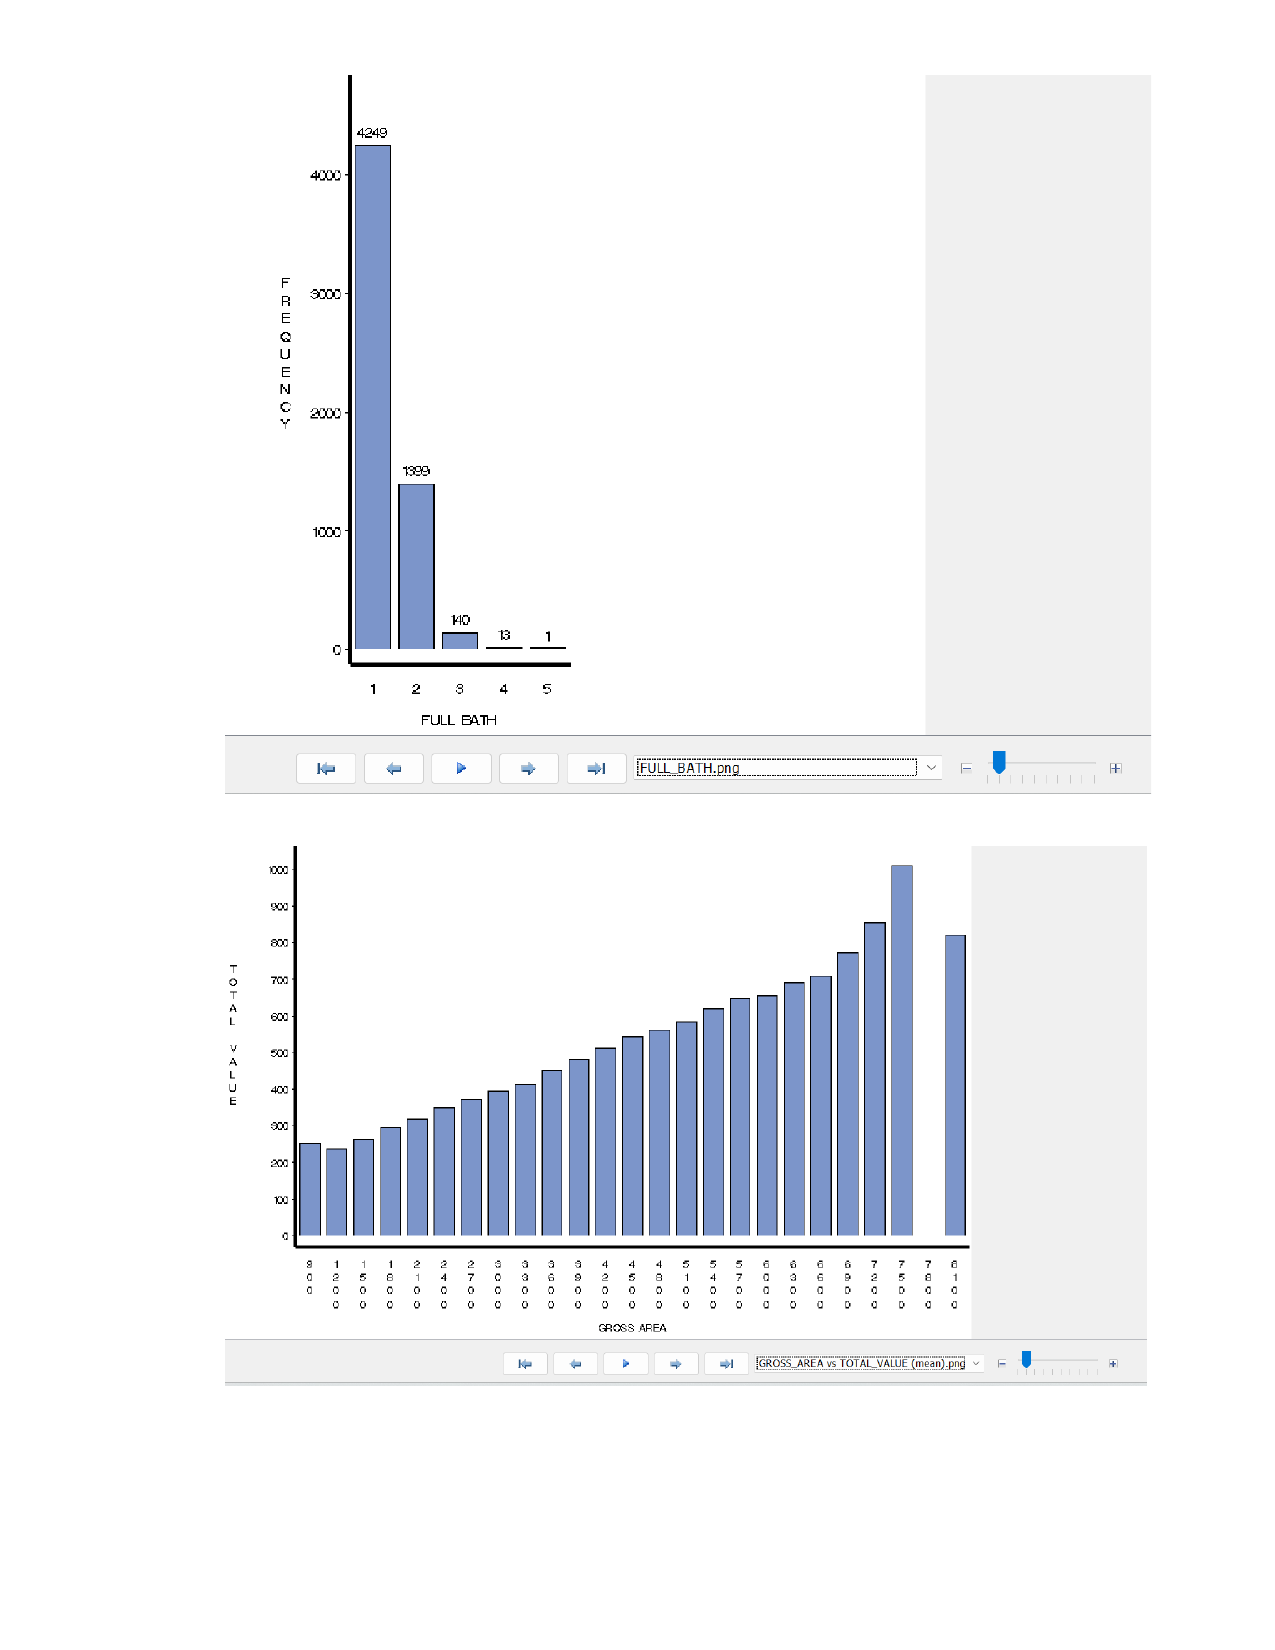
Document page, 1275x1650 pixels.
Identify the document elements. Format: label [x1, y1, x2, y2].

picture [225, 846, 1147, 1386]
picture [225, 75, 1152, 794]
